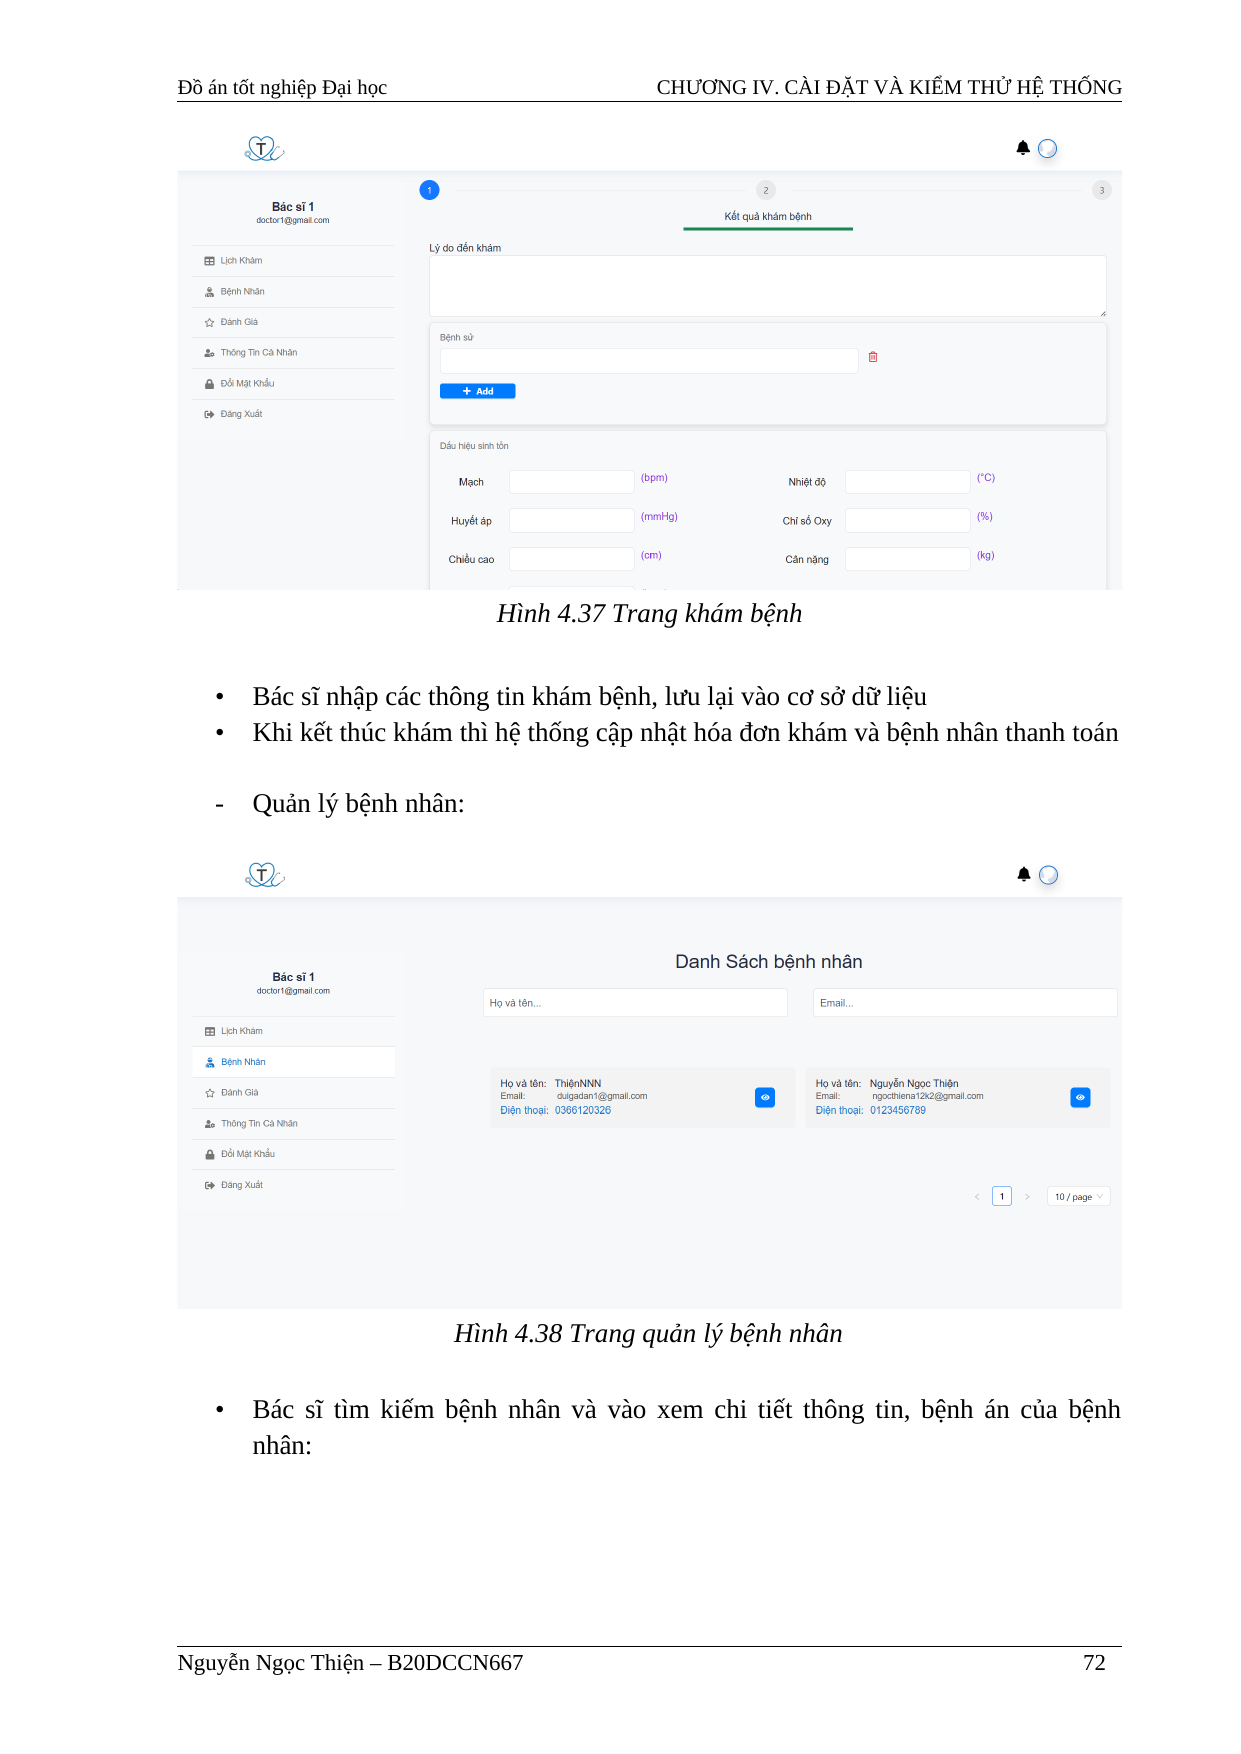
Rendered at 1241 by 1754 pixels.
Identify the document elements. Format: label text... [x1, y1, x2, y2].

subtitle Hình 4.37 Trang khám bệnh [177, 597, 1122, 629]
list Bác sĩ tìm kiếm bệnh nhân và vào xem chi tiết thông tin, bệnh án của bệnh nhân: [215, 1394, 1122, 1461]
list Bác sĩ nhập các thông tin khám bệnh, lưu lại vào cơ sở dữ liệu [215, 680, 1122, 711]
picture [177, 853, 1123, 1309]
subtitle Hình 4.38 Trang quản lý bệnh nhân [177, 1317, 1122, 1348]
picture [177, 130, 1123, 590]
list Khi kết thúc khám thì hệ thống cập nhật hóa đơn khám và bệnh nhân thanh toán [215, 716, 1122, 747]
list Quản lý bệnh nhân: [215, 787, 1122, 818]
